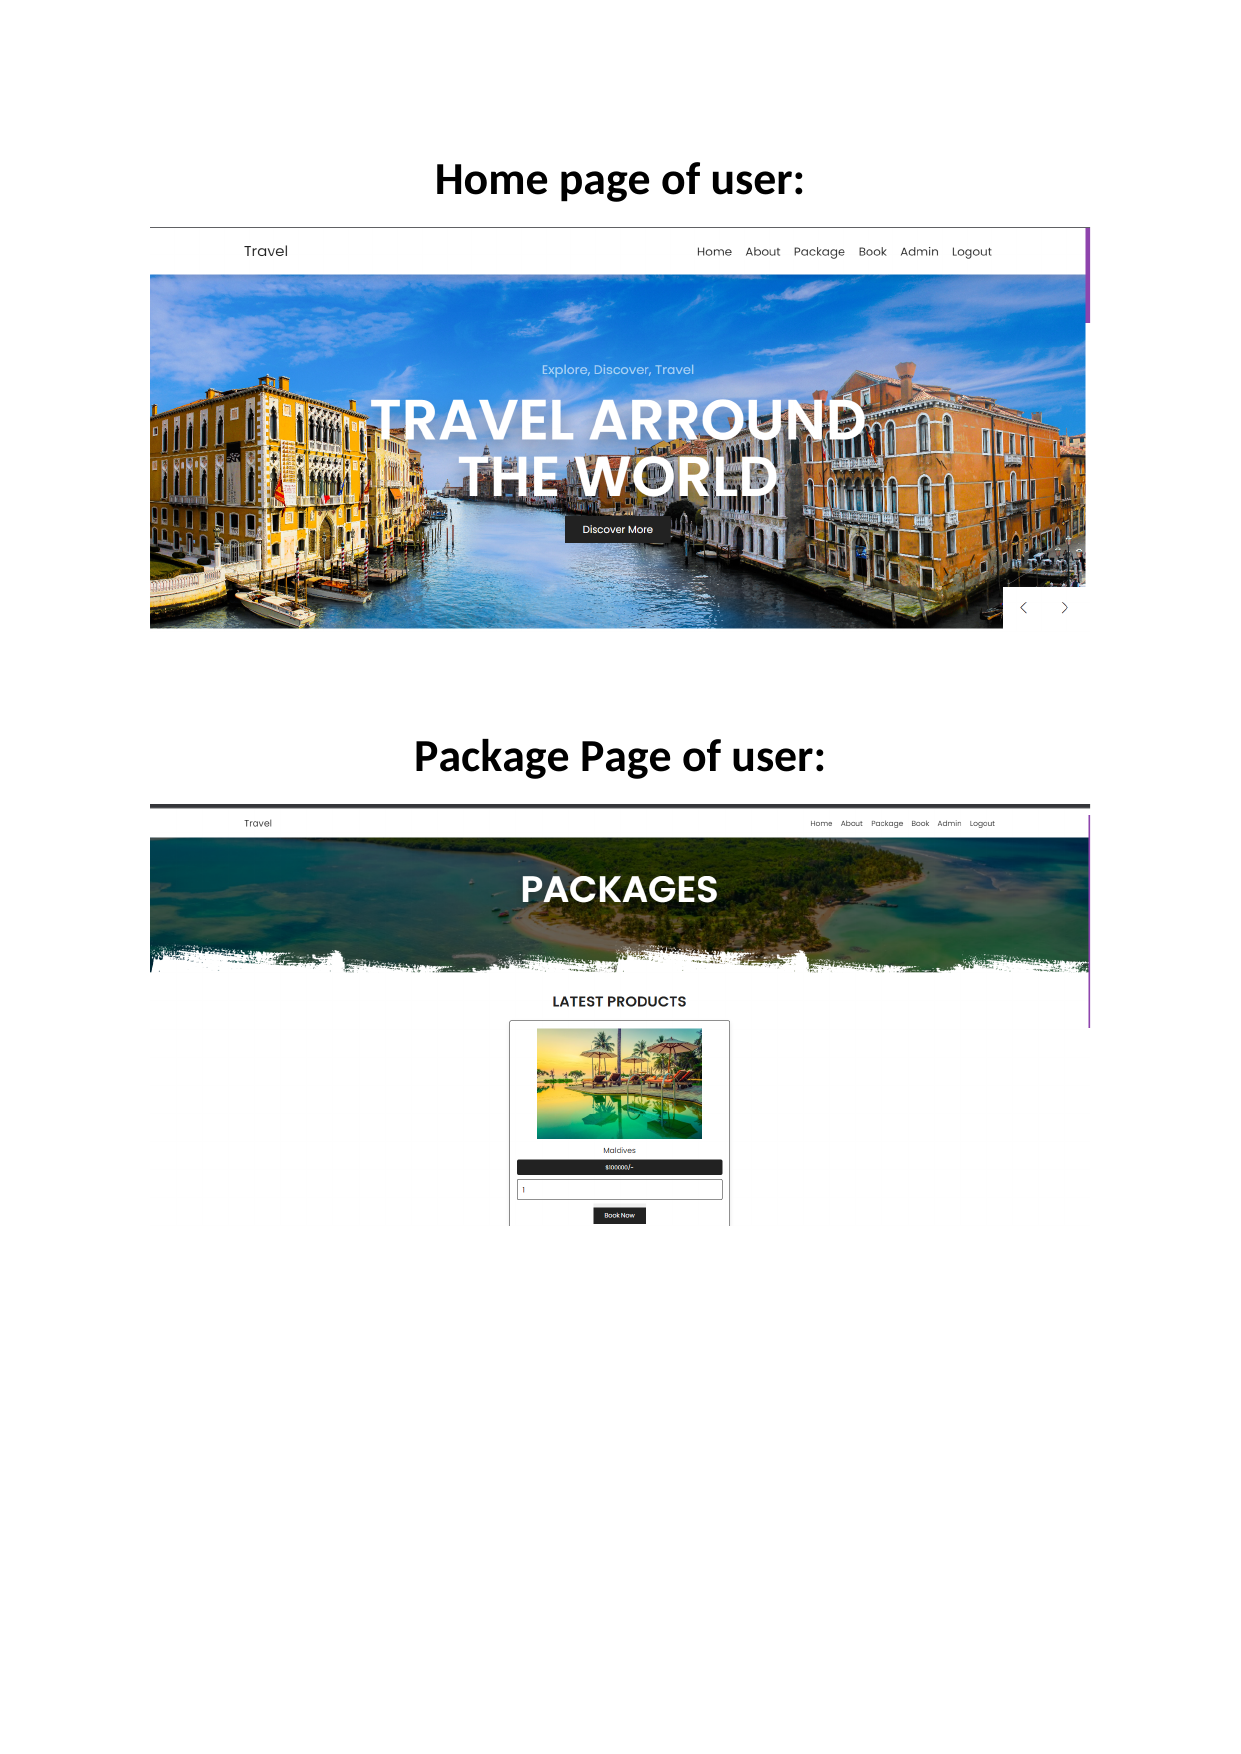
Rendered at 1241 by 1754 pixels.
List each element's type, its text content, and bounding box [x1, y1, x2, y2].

picture [150, 804, 1091, 1226]
picture [150, 227, 1091, 632]
text Home page of user: [150, 150, 1090, 206]
text Package Page of user: [150, 727, 1090, 783]
